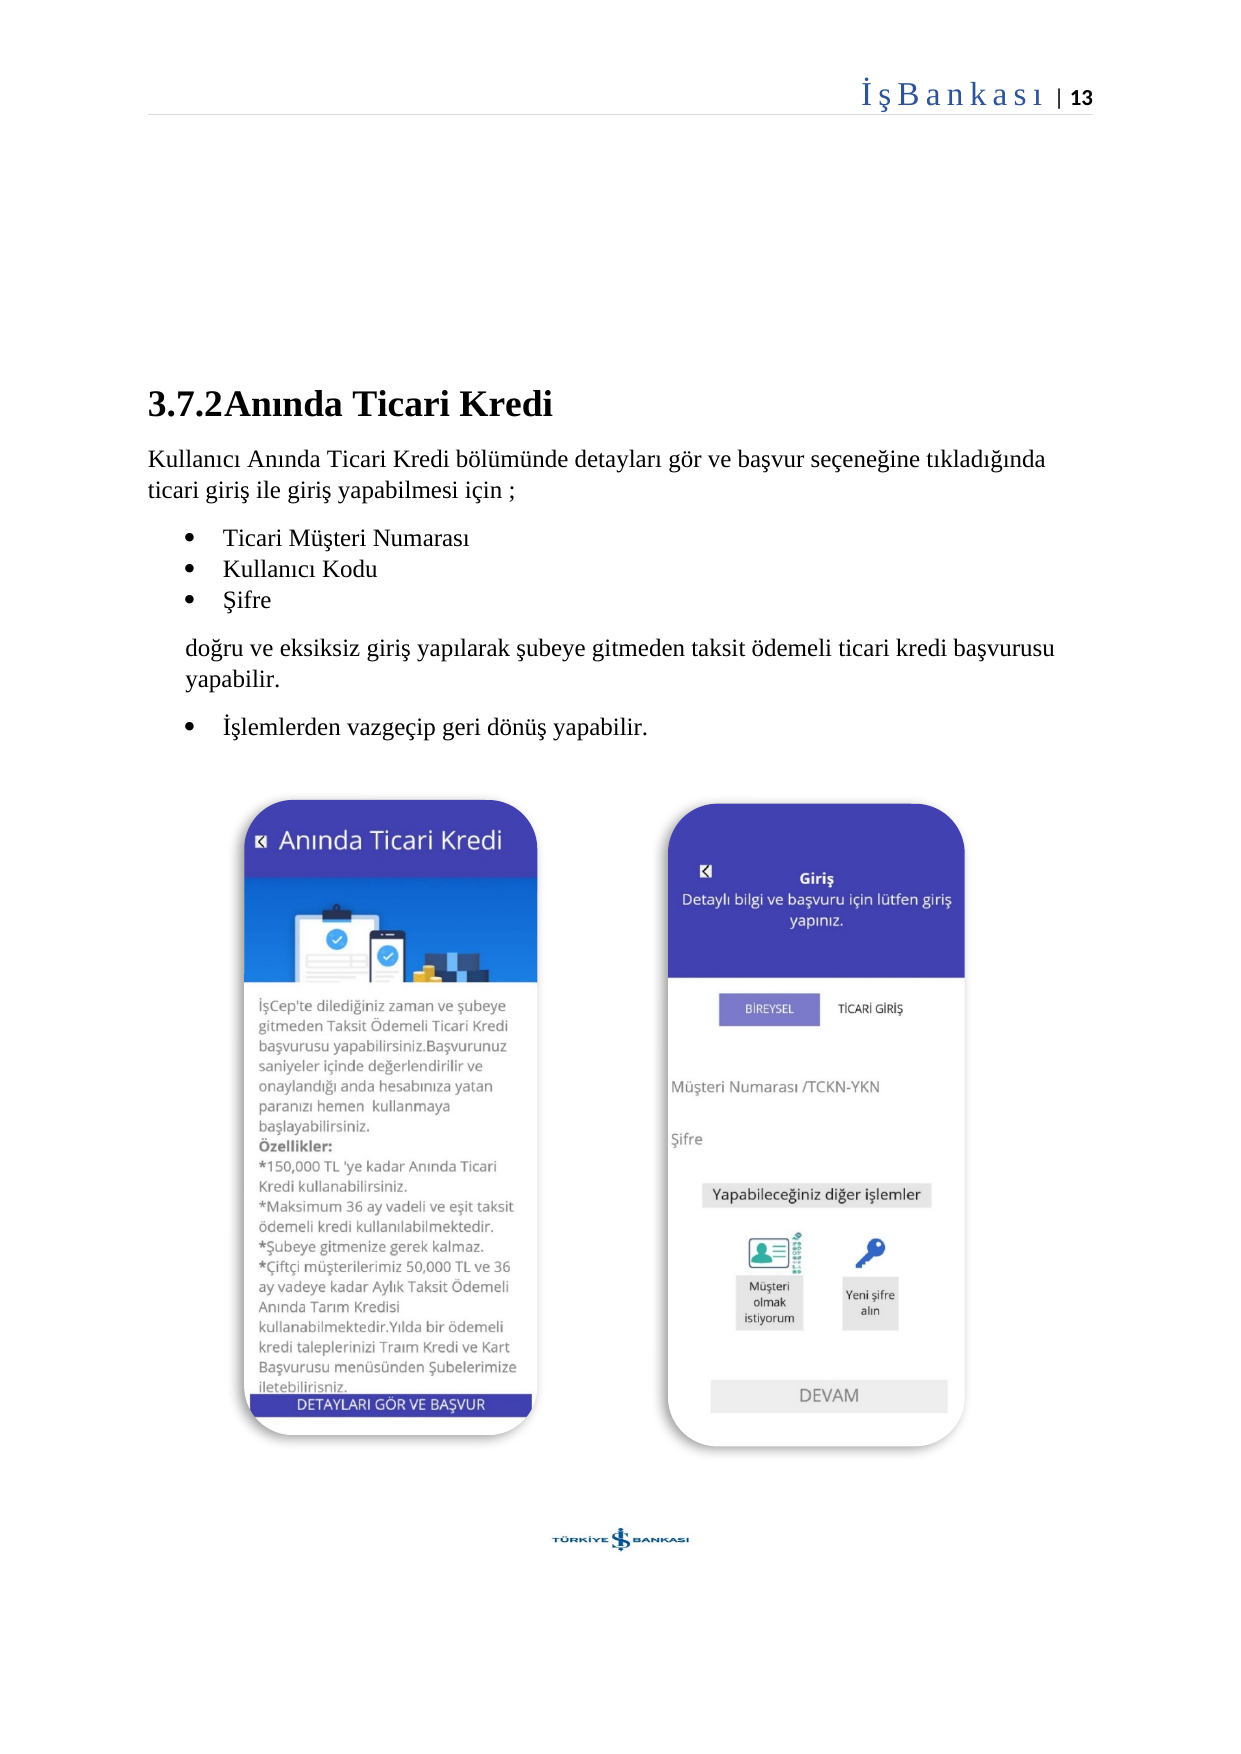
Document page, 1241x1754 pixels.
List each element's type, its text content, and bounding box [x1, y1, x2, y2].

text doğru ve eksiksiz giriş yapılarak şubeye gitmeden taksit ödemeli ticari kredi başvurusu yapabilir. [185, 633, 1093, 693]
text Kullanıcı Anında Ticari Kredi bölümünde detayları gör ve başvur seçeneğine tıkladığında ticari giriş ile giriş yapabilmesi için ; [148, 444, 1093, 504]
list Şifre [185, 585, 1093, 614]
list Kullanıcı Kodu [185, 554, 1093, 583]
list Ticari Müşteri Numarası [185, 523, 1093, 552]
list İşlemlerden vazgeçip geri dönüş yapabilir. [185, 712, 1093, 741]
picture [490, 1487, 747, 1588]
picture [244, 799, 538, 1435]
list Anında Ticari Kredi [148, 381, 1093, 424]
picture [668, 803, 965, 1447]
